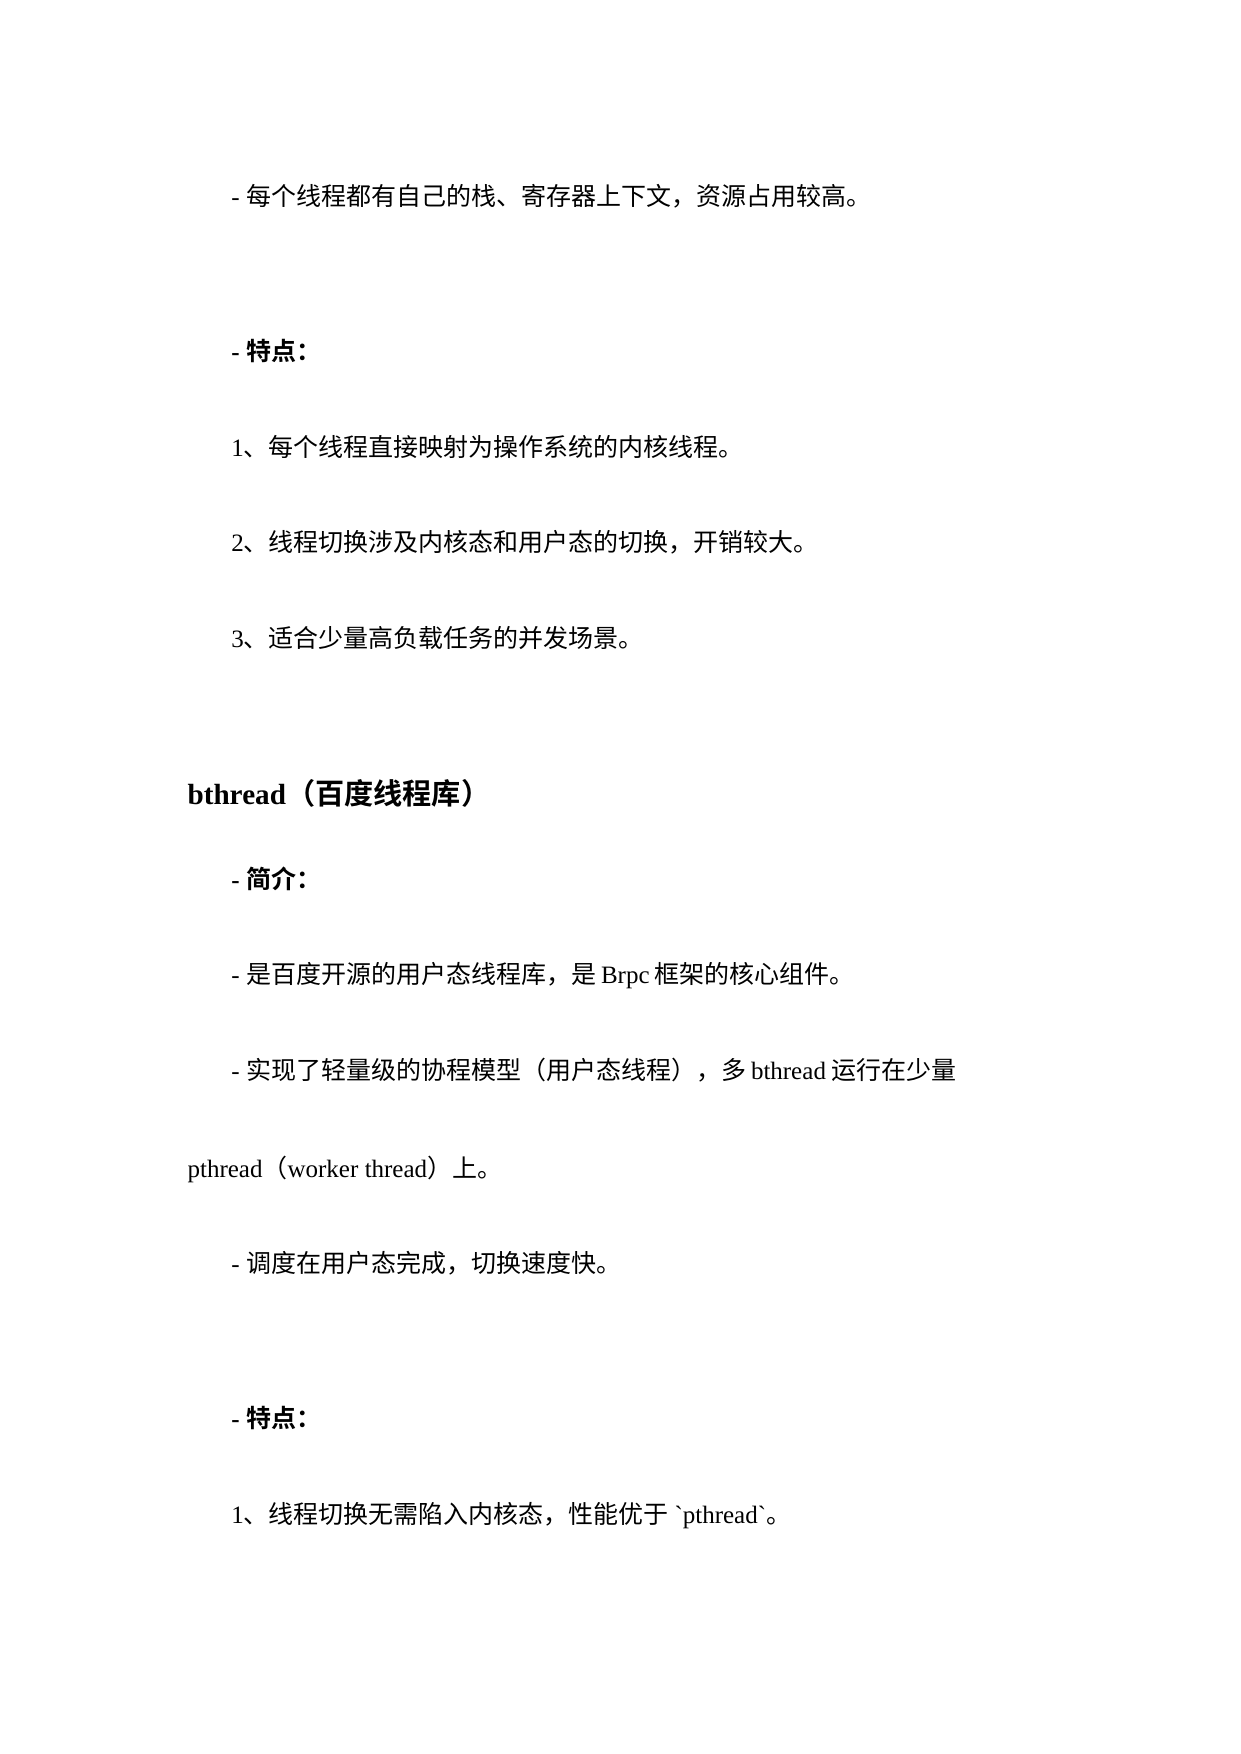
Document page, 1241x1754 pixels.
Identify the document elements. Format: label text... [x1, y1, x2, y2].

text - 实现了轻量级的协程模型（用户态线程），多bthread运行在少量pthread（worker thread）上。 [187, 1036, 1053, 1199]
text - 每个线程都有自己的栈、寄存器上下文，资源占用较高。 [187, 162, 1053, 227]
text 1、每个线程直接映射为操作系统的内核线程。 [187, 413, 1053, 478]
text 1、线程切换无需陷入内核态，性能优于 `pthread`。 [187, 1480, 1053, 1545]
text - 调度在用户态完成，切换速度快。 [187, 1229, 1053, 1294]
subtitle bthread（百度线程库） [187, 759, 1053, 824]
text 2、线程切换涉及内核态和用户态的切换，开销较大。 [187, 508, 1053, 573]
text - 是百度开源的用户态线程库，是Brpc框架的核心组件。 [187, 941, 1053, 1006]
text - 特点： [187, 1384, 1053, 1449]
text - 简介： [187, 845, 1053, 910]
text - 特点： [187, 317, 1053, 382]
text 3、适合少量高负载任务的并发场景。 [187, 604, 1053, 669]
